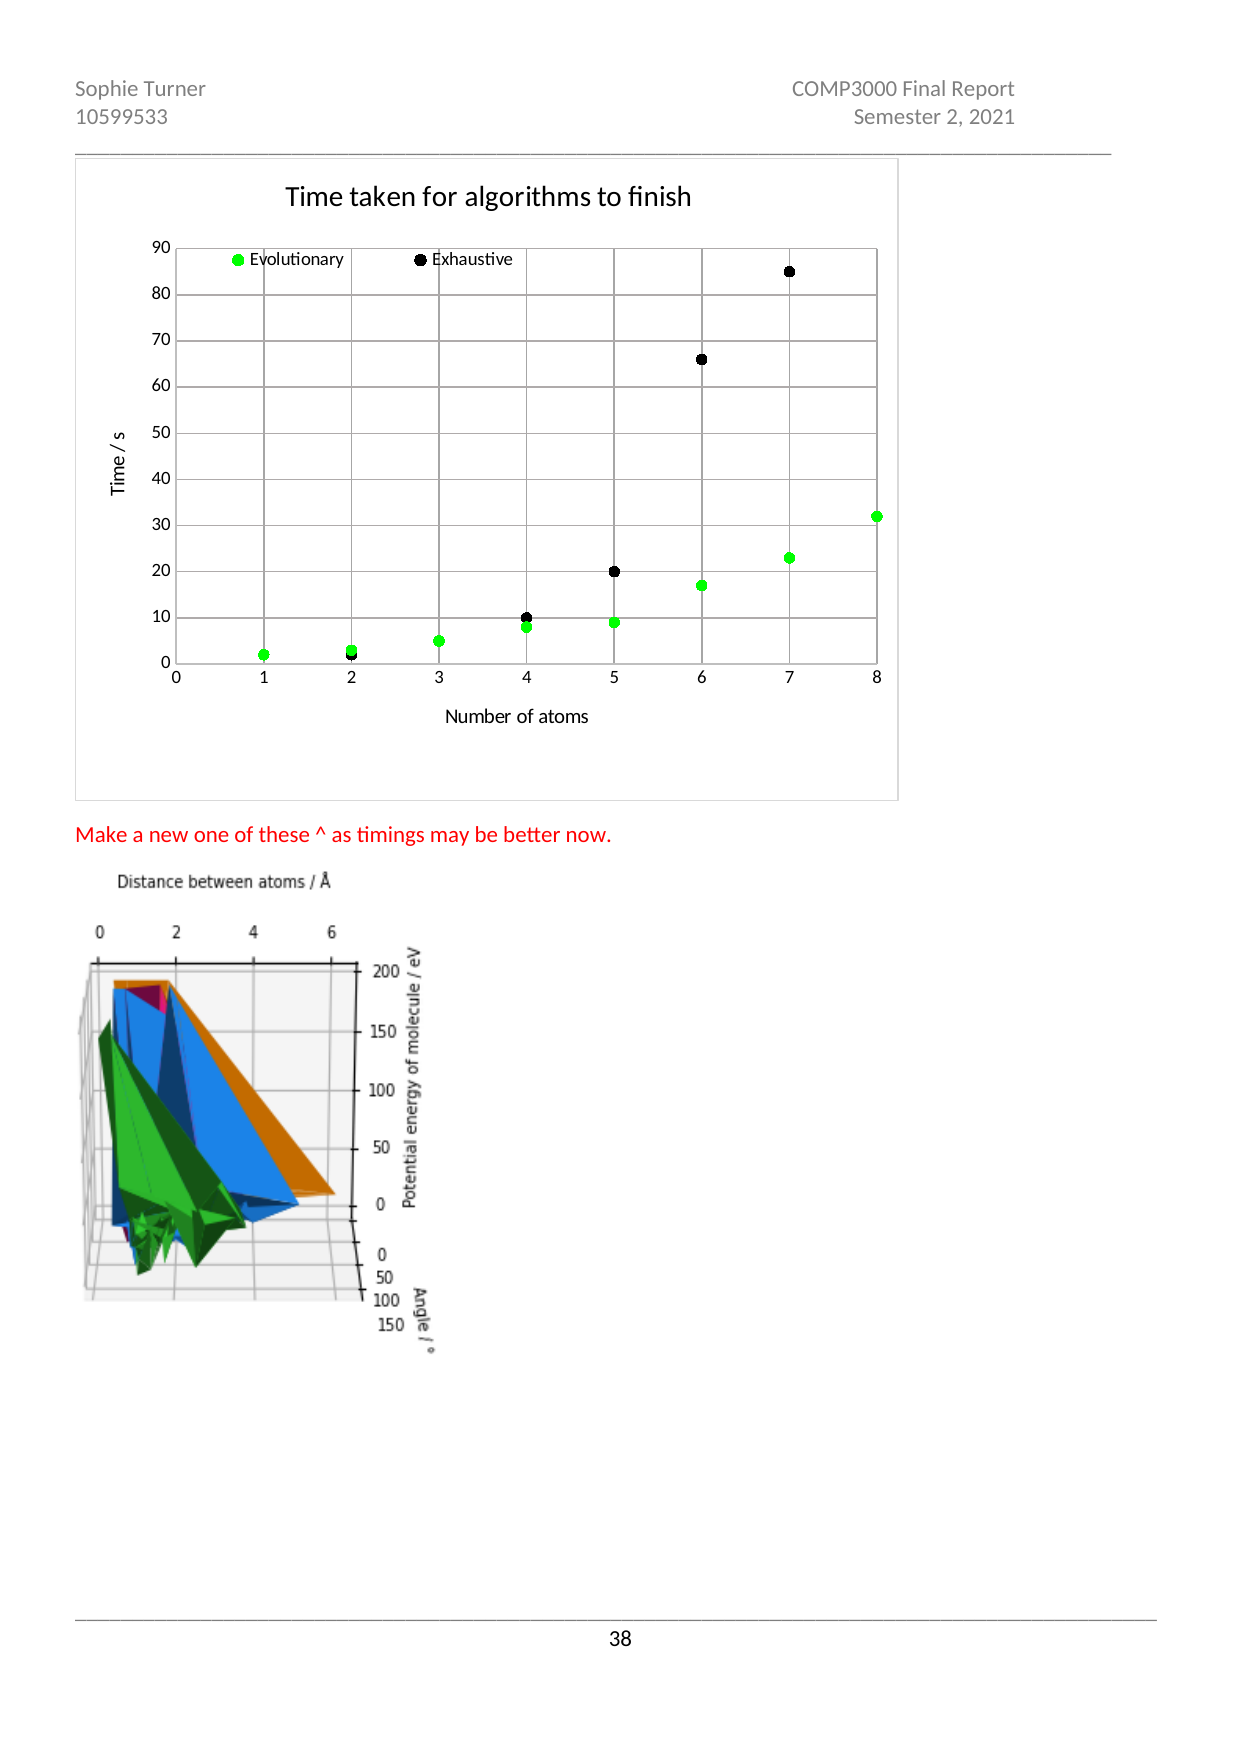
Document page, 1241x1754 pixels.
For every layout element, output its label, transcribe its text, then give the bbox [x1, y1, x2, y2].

picture [75, 867, 445, 1359]
text Make a new one of these ^ as timings may be better now. [75, 820, 1165, 848]
